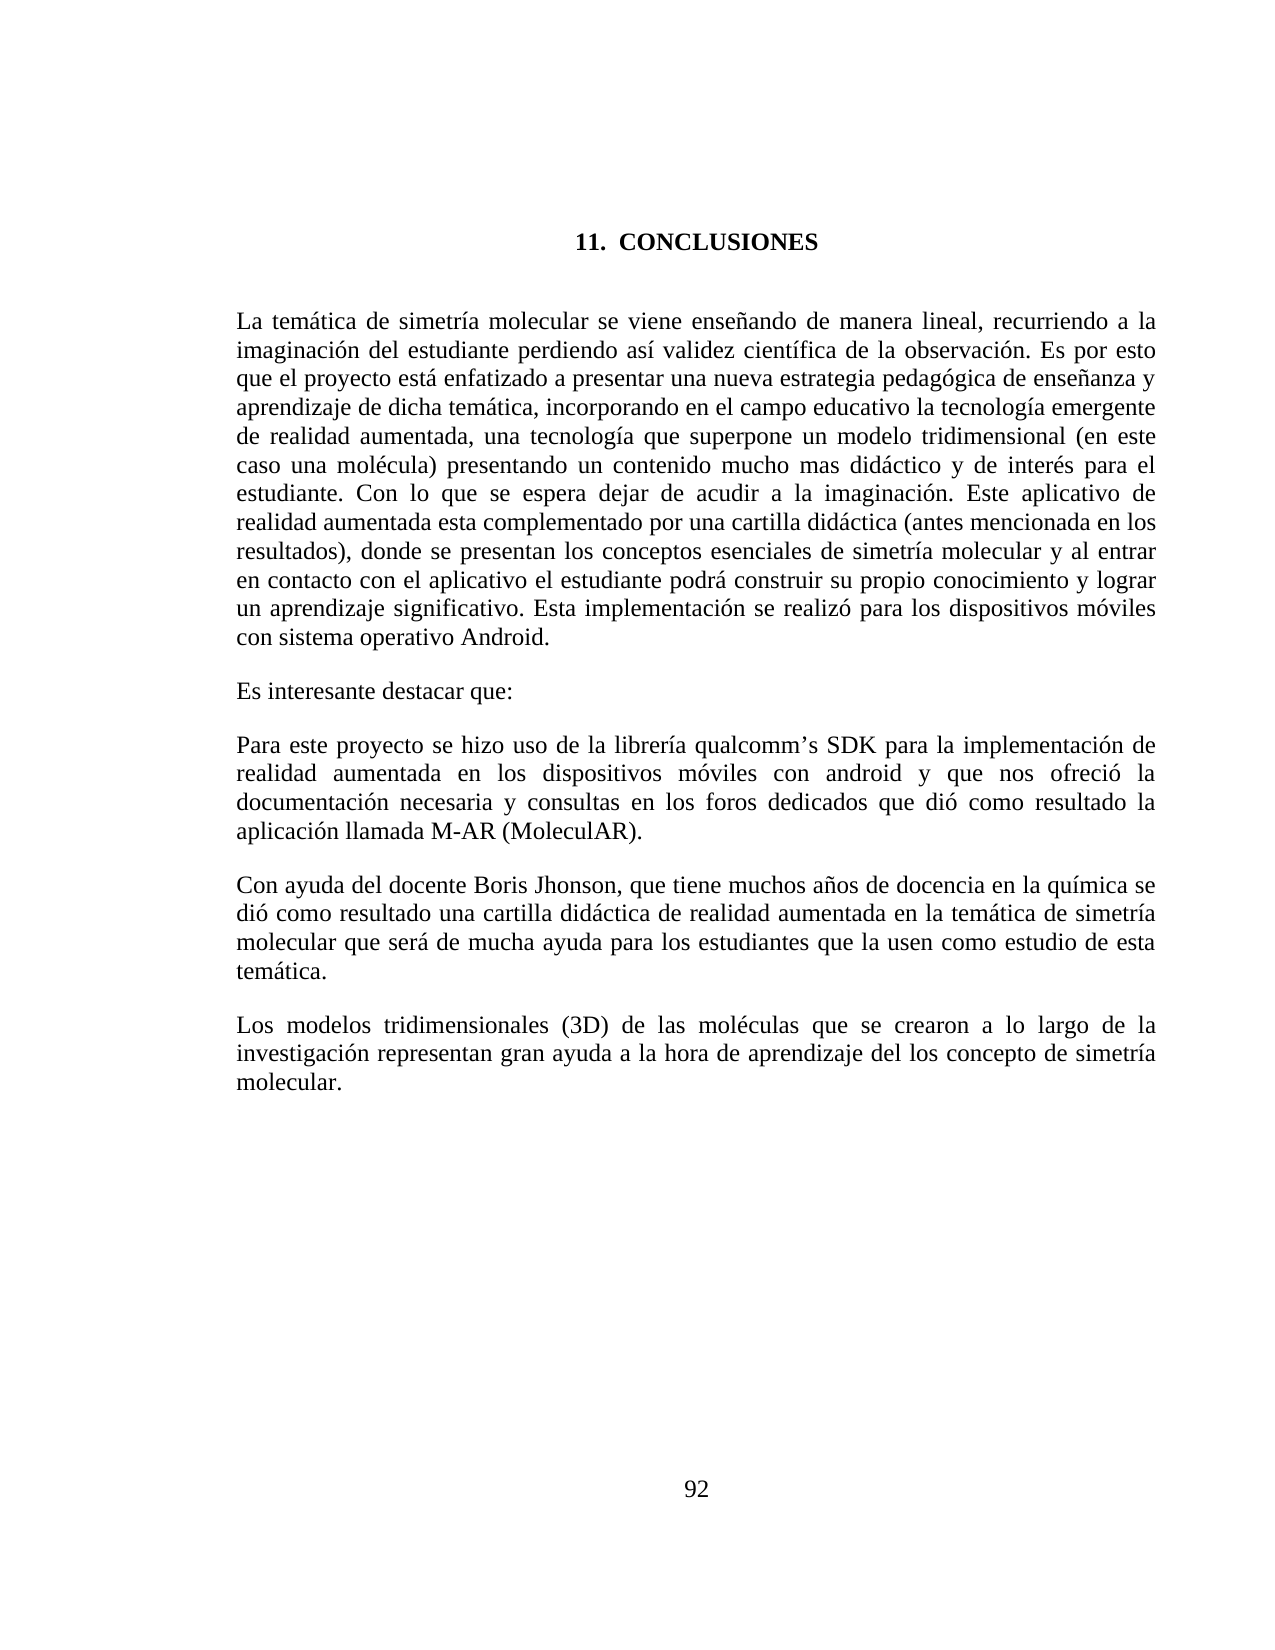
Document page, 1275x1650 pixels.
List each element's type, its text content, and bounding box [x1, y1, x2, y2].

text Es interesante destacar que: [236, 676, 1157, 705]
text Los modelos tridimensionales (3D) de las moléculas que se crearon a lo largo de la investigación representan gran ayuda a la hora de aprendizaje del los concepto de simetría molecular. [236, 1010, 1157, 1096]
text Con ayuda del docente Boris Jhonson, que tiene muchos años de docencia en la química se dió como resultado una cartilla didáctica de realidad aumentada en la temática de simetría molecular que será de mucha ayuda para los estudiantes que la usen como estudio de esta temática. [236, 870, 1157, 985]
subtitle 11. CONCLUSIONES [236, 227, 1157, 256]
text La temática de simetría molecular se viene enseñando de manera lineal, recurriendo a la imaginación del estudiante perdiendo así validez científica de la observación. Es por esto que el proyecto está enfatizado a presentar una nueva estrategia pedagógica de enseñanza y aprendizaje de dicha temática, incorporando en el campo educativo la tecnología emergente de realidad aumentada, una tecnología que superpone un modelo tridimensional (en este caso una molécula) presentando un contenido mucho mas didáctico y de interés para el estudiante. Con lo que se espera dejar de acudir a la imaginación. Este aplicativo de realidad aumentada esta complementado por una cartilla didáctica (antes mencionada en los resultados), donde se presentan los conceptos esenciales de simetría molecular y al entrar en contacto con el aplicativo el estudiante podrá construir su propio conocimiento y lograr un aprendizaje significativo. Esta implementación se realizó para los dispositivos móviles con sistema operativo Android. [236, 306, 1157, 651]
text Para este proyecto se hizo uso de la librería qualcomm’s SDK para la implementación de realidad aumentada en los dispositivos móviles con android y que nos ofreció la documentación necesaria y consultas en los foros dedicados que dió como resultado la aplicación llamada M-AR (MoleculAR). [236, 730, 1157, 845]
